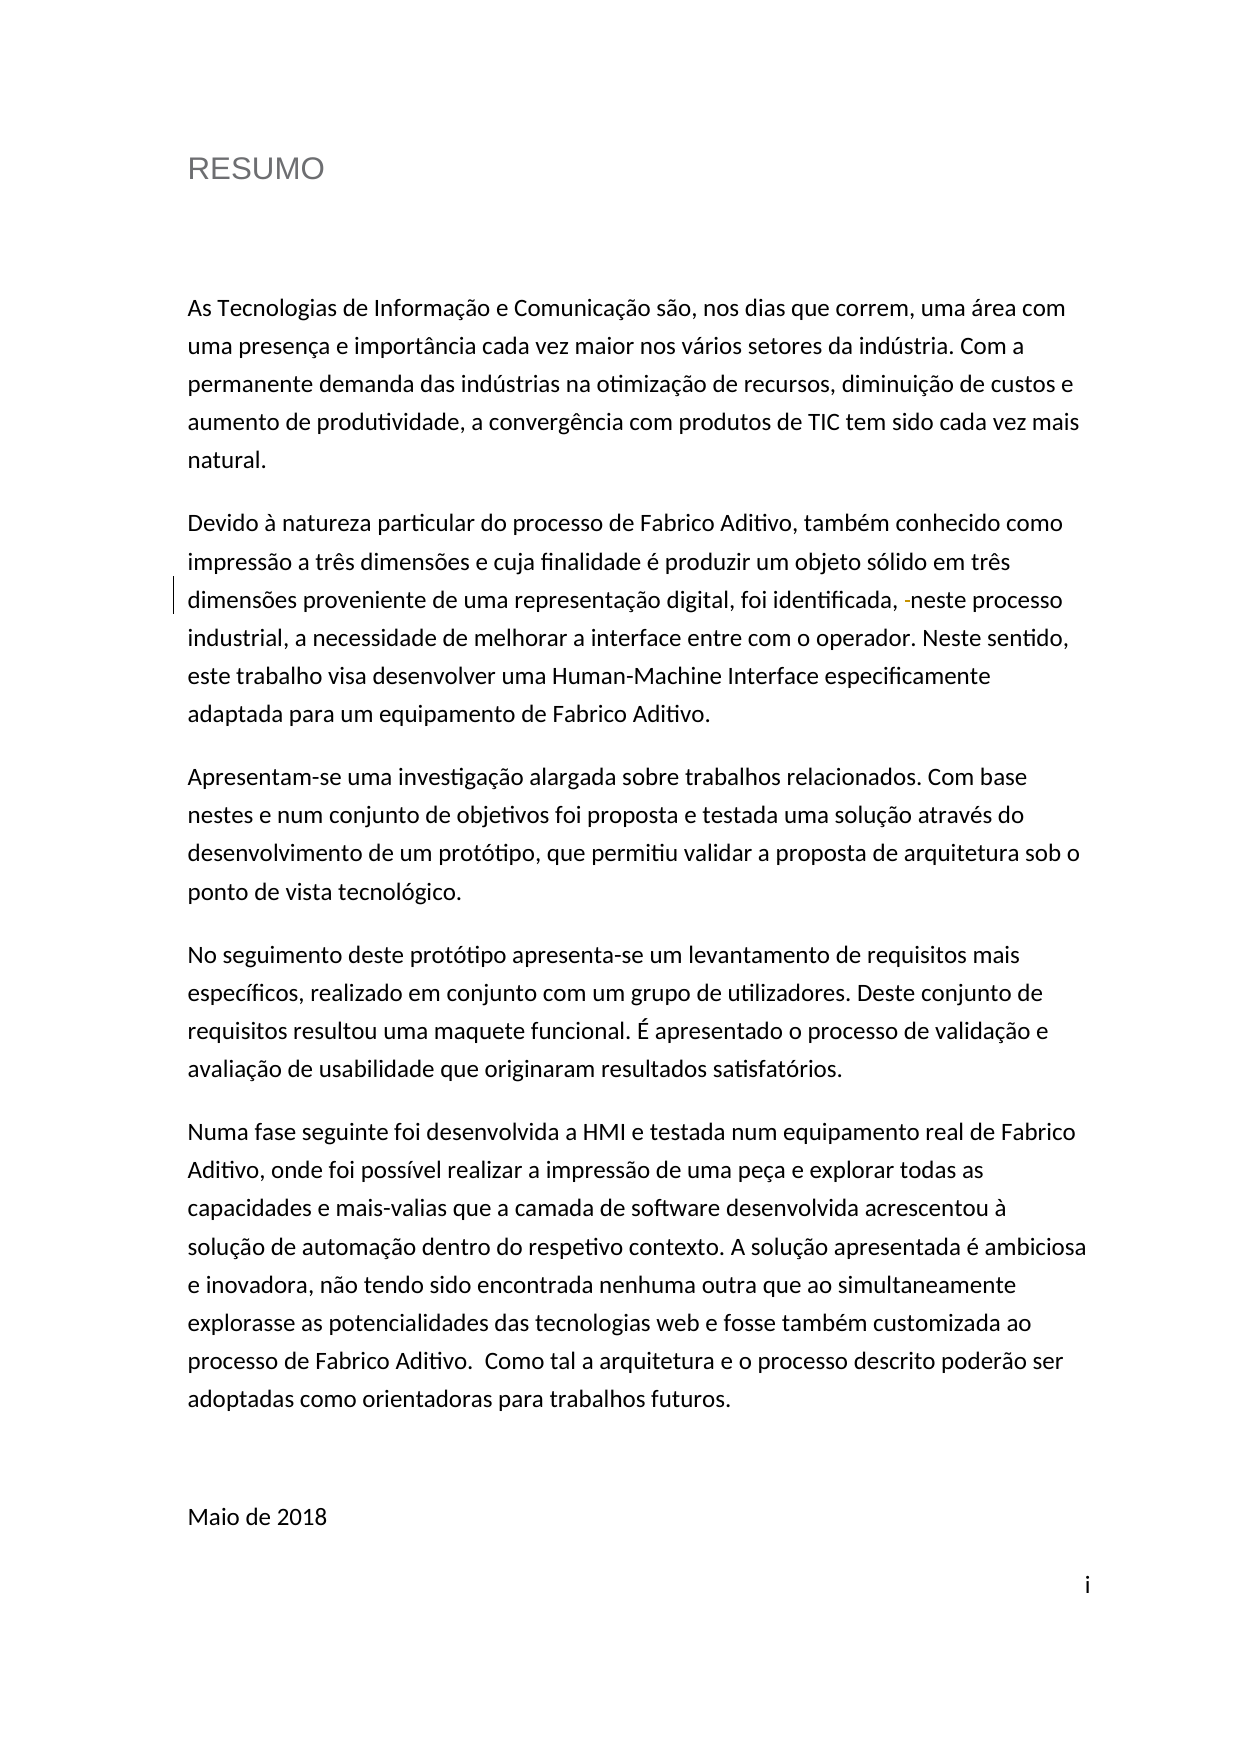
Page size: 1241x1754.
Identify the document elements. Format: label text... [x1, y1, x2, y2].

text Devido à natureza particular do processo de Fabrico Aditivo, também conhecido como impressão a três dimensões e cuja finalidade é produzir um objeto sólido em três dimensões proveniente de uma representação digital, foi identificada, neste processo industrial, a necessidade de melhorar a interface entre com o operador. Neste sentido, este trabalho visa desenvolver uma Human-Machine Interface especificamente adaptada para um equipamento de Fabrico Aditivo. [187, 508, 1090, 729]
text RESUMO [187, 150, 1090, 186]
text Apresentam-se uma investigação alargada sobre trabalhos relacionados. Com base nestes e num conjunto de objetivos foi proposta e testada uma solução através do desenvolvimento de um protótipo, que permitiu validar a proposta de arquitetura sob o ponto de vista tecnológico. [187, 761, 1090, 906]
text Maio de 2018 [187, 1501, 1090, 1532]
text Numa fase seguinte foi desenvolvida a HMI e testada num equipamento real de Fabrico Aditivo, onde foi possível realizar a impressão de uma peça e explorar todas as capacidades e mais-valias que a camada de software desenvolvida acrescentou à solução de automação dentro do respetivo contexto. A solução apresentada é ambiciosa e inovadora, não tendo sido encontrada nenhuma outra que ao simultaneamente explorasse as potencialidades das tecnologias web e fosse também customizada ao processo de Fabrico Aditivo. Como tal a arquitetura e o processo descrito poderão ser adoptadas como orientadoras para trabalhos futuros. [187, 1116, 1090, 1414]
text No seguimento deste protótipo apresenta-se um levantamento de requisitos mais específicos, realizado em conjunto com um grupo de utilizadores. Deste conjunto de requisitos resultou uma maquete funcional. É apresentado o processo de validação e avaliação de usabilidade que originaram resultados satisfatórios. [187, 939, 1090, 1084]
text As Tecnologias de Informação e Comunicação são, nos dias que correm, uma área com uma presença e importância cada vez maior nos vários setores da indústria. Com a permanente demanda das indústrias na otimização de recursos, diminuição de custos e aumento de produtividade, a convergência com produtos de TIC tem sido cada vez mais natural. [187, 292, 1090, 475]
